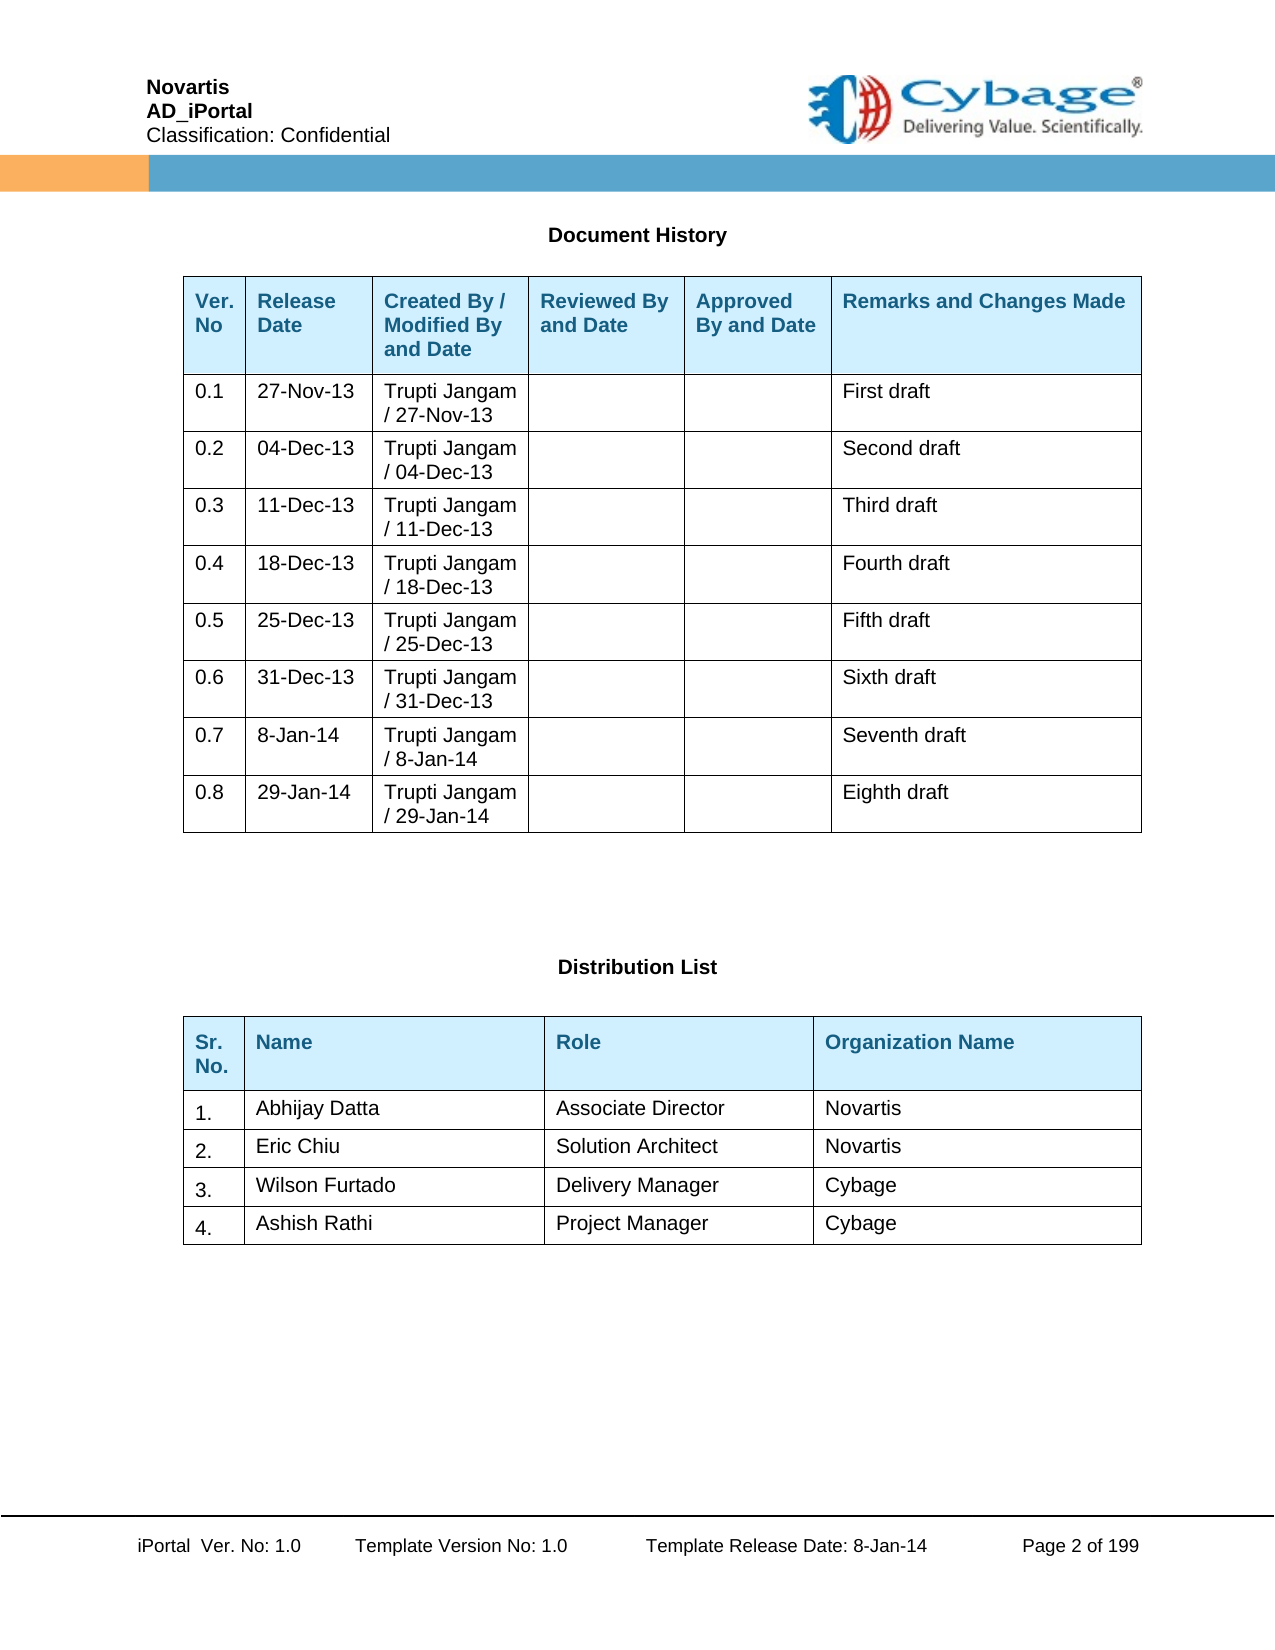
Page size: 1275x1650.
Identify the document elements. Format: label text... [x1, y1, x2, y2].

table_cell 18-Dec-13 [246, 546, 372, 603]
table_cell Trupti Jangam / 18-Dec-13 [373, 546, 528, 603]
table_cell Fifth draft [832, 604, 1141, 660]
table_cell [685, 375, 831, 431]
table_cell 0.8 [184, 776, 245, 832]
table_cell 0.3 [184, 489, 245, 545]
table_cell [529, 489, 684, 545]
table_header Sr. No. [184, 1017, 244, 1090]
table_header Role [545, 1017, 813, 1090]
table_cell Trupti Jangam / 11-Dec-13 [373, 489, 528, 545]
table_header Ver. No [184, 277, 245, 373]
table_cell Sixth draft [832, 661, 1141, 717]
table_header Reviewed By and Date [529, 277, 684, 373]
table_cell 11-Dec-13 [246, 489, 372, 545]
table_header Release Date [246, 277, 372, 373]
table_cell [184, 1091, 244, 1129]
table_cell [685, 604, 831, 660]
table_cell [685, 776, 831, 832]
table_cell [184, 1168, 244, 1206]
table_cell 31-Dec-13 [246, 661, 372, 717]
table_cell [529, 432, 684, 488]
table_header Name [245, 1017, 544, 1090]
table_cell [529, 661, 684, 717]
text Distribution List [150, 949, 1125, 979]
table_header Created By / Modified By and Date [373, 277, 528, 373]
table_cell Trupti Jangam / 25-Dec-13 [373, 604, 528, 660]
table_cell 8-Jan-14 [246, 718, 372, 774]
table_cell Cybage [814, 1207, 1141, 1244]
table_cell Trupti Jangam / 27-Nov-13 [373, 375, 528, 431]
table_cell Wilson Furtado [245, 1168, 544, 1206]
table_cell Associate Director [545, 1091, 813, 1129]
table_cell Third draft [832, 489, 1141, 545]
table_cell 0.4 [184, 546, 245, 603]
table_cell [685, 432, 831, 488]
table_cell 0.6 [184, 661, 245, 717]
table_cell 0.2 [184, 432, 245, 488]
table_cell 29-Jan-14 [246, 776, 372, 832]
table_cell Eighth draft [832, 776, 1141, 832]
table_cell 0.7 [184, 718, 245, 774]
table_cell First draft [832, 375, 1141, 431]
table_cell [529, 718, 684, 774]
text Document History [150, 217, 1125, 246]
table_cell Solution Architect [545, 1130, 813, 1167]
table_cell [184, 1207, 244, 1244]
table_cell [529, 546, 684, 603]
table_cell Ashish Rathi [245, 1207, 544, 1244]
table_cell Trupti Jangam / 8-Jan-14 [373, 718, 528, 774]
table_cell 0.5 [184, 604, 245, 660]
table_cell Abhijay Datta [245, 1091, 544, 1129]
table_cell 27-Nov-13 [246, 375, 372, 431]
table_cell Delivery Manager [545, 1168, 813, 1206]
table_cell [184, 1130, 244, 1167]
table_cell [529, 776, 684, 832]
table_cell Novartis [814, 1130, 1141, 1167]
table_cell 25-Dec-13 [246, 604, 372, 660]
table_cell Novartis [814, 1091, 1141, 1129]
table_cell 04-Dec-13 [246, 432, 372, 488]
table_header Organization Name [814, 1017, 1141, 1090]
table_cell [685, 489, 831, 545]
table_header Remarks and Changes Made [832, 277, 1141, 373]
table_header Approved By and Date [685, 277, 831, 373]
table_cell Eric Chiu [245, 1130, 544, 1167]
table_cell Seventh draft [832, 718, 1141, 774]
table_cell Trupti Jangam / 04-Dec-13 [373, 432, 528, 488]
table_cell [685, 661, 831, 717]
table_cell Second draft [832, 432, 1141, 488]
table_cell Project Manager [545, 1207, 813, 1244]
table_cell [529, 604, 684, 660]
table_cell Trupti Jangam / 31-Dec-13 [373, 661, 528, 717]
table_cell Cybage [814, 1168, 1141, 1206]
table_cell 0.1 [184, 375, 245, 431]
picture [808, 75, 1143, 144]
table_cell Trupti Jangam / 29-Jan-14 [373, 776, 528, 832]
table_cell Fourth draft [832, 546, 1141, 603]
table_cell [685, 546, 831, 603]
table_cell [529, 375, 684, 431]
table_cell [685, 718, 831, 774]
